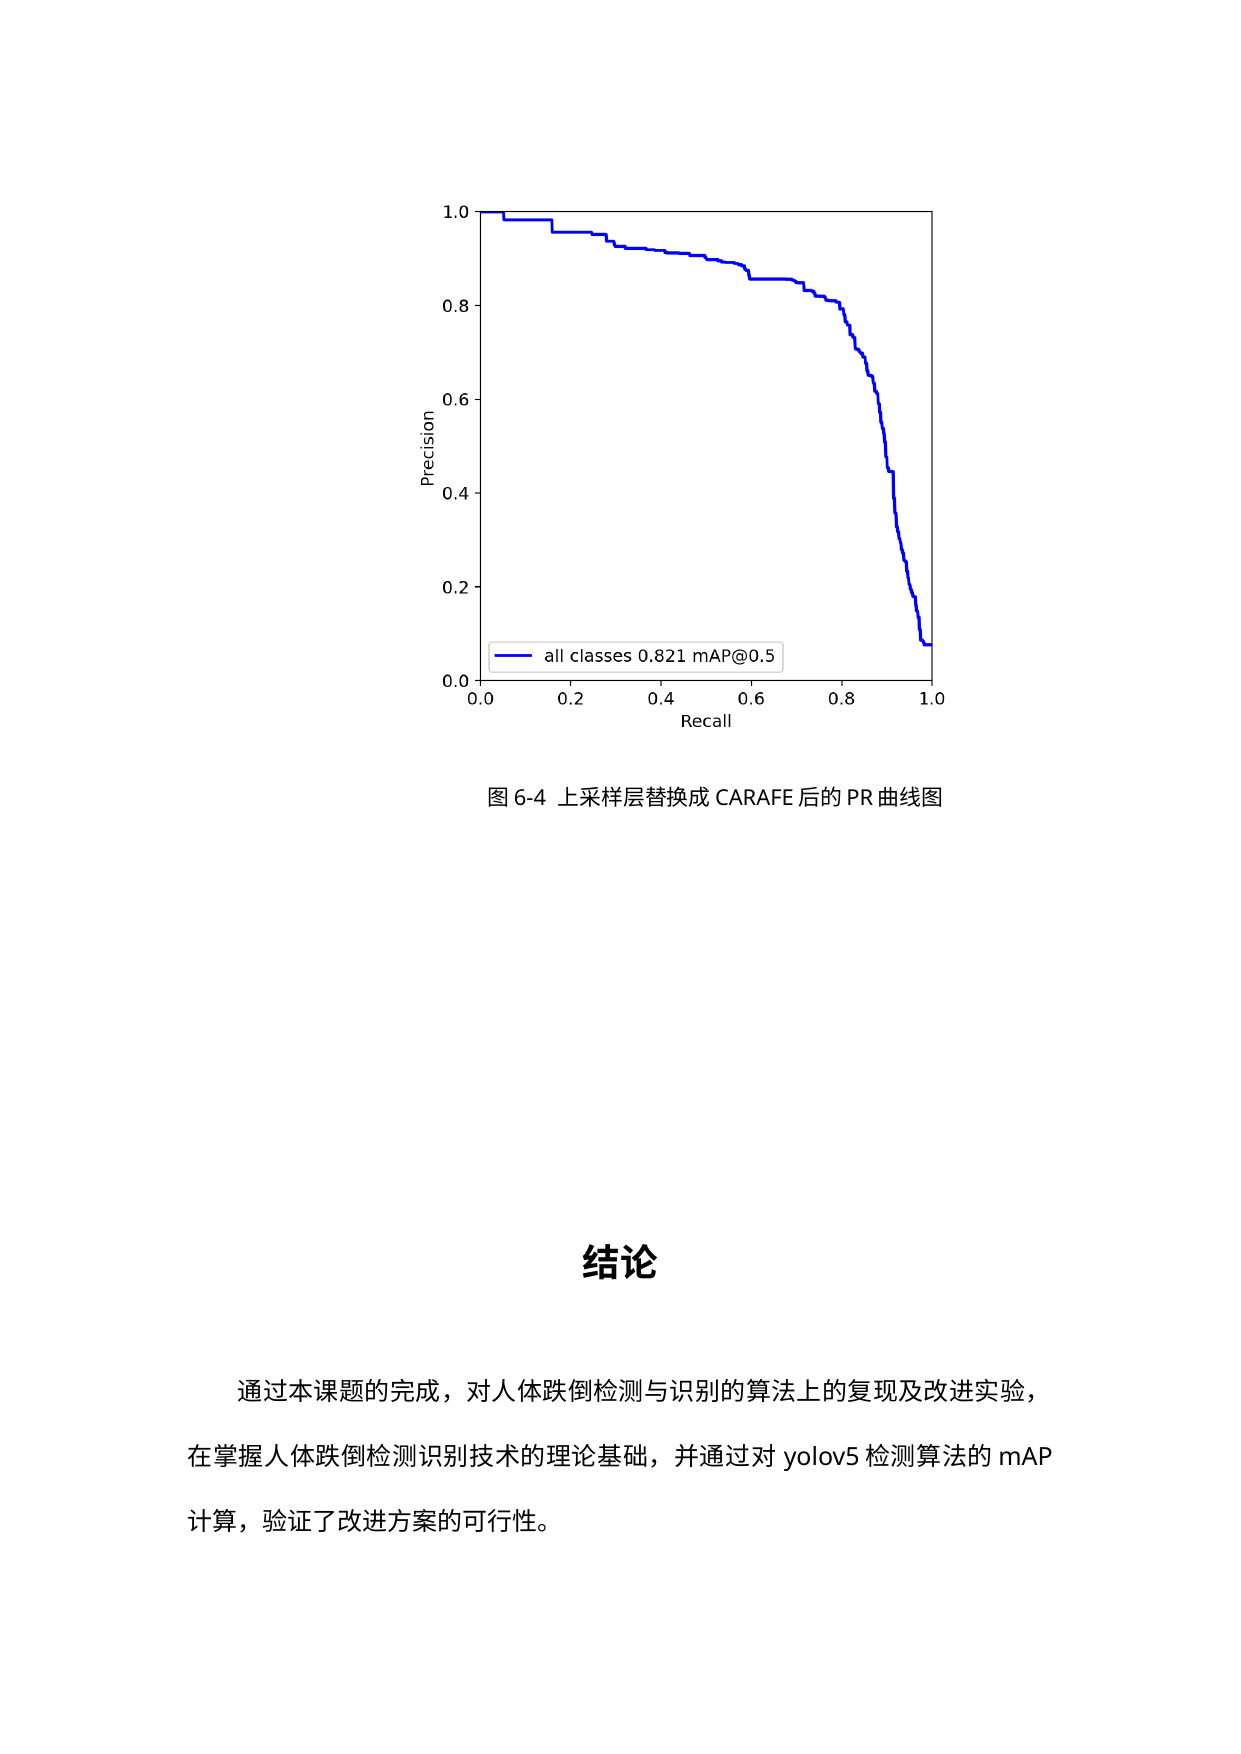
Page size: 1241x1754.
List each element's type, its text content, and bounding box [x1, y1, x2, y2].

text 通过本课题的完成，对人体跌倒检测与识别的算法上的复现及改进实验，在掌握人体跌倒检测识别技术的理论基础，并通过对 yolov5检测算法的mAP计算，验证了改进方案的可行性。 [187, 1357, 1053, 1552]
text 图6-4 上采样层替换成CARAFE后的PR曲线图 [187, 162, 1053, 812]
text 结论 [187, 1227, 1053, 1292]
